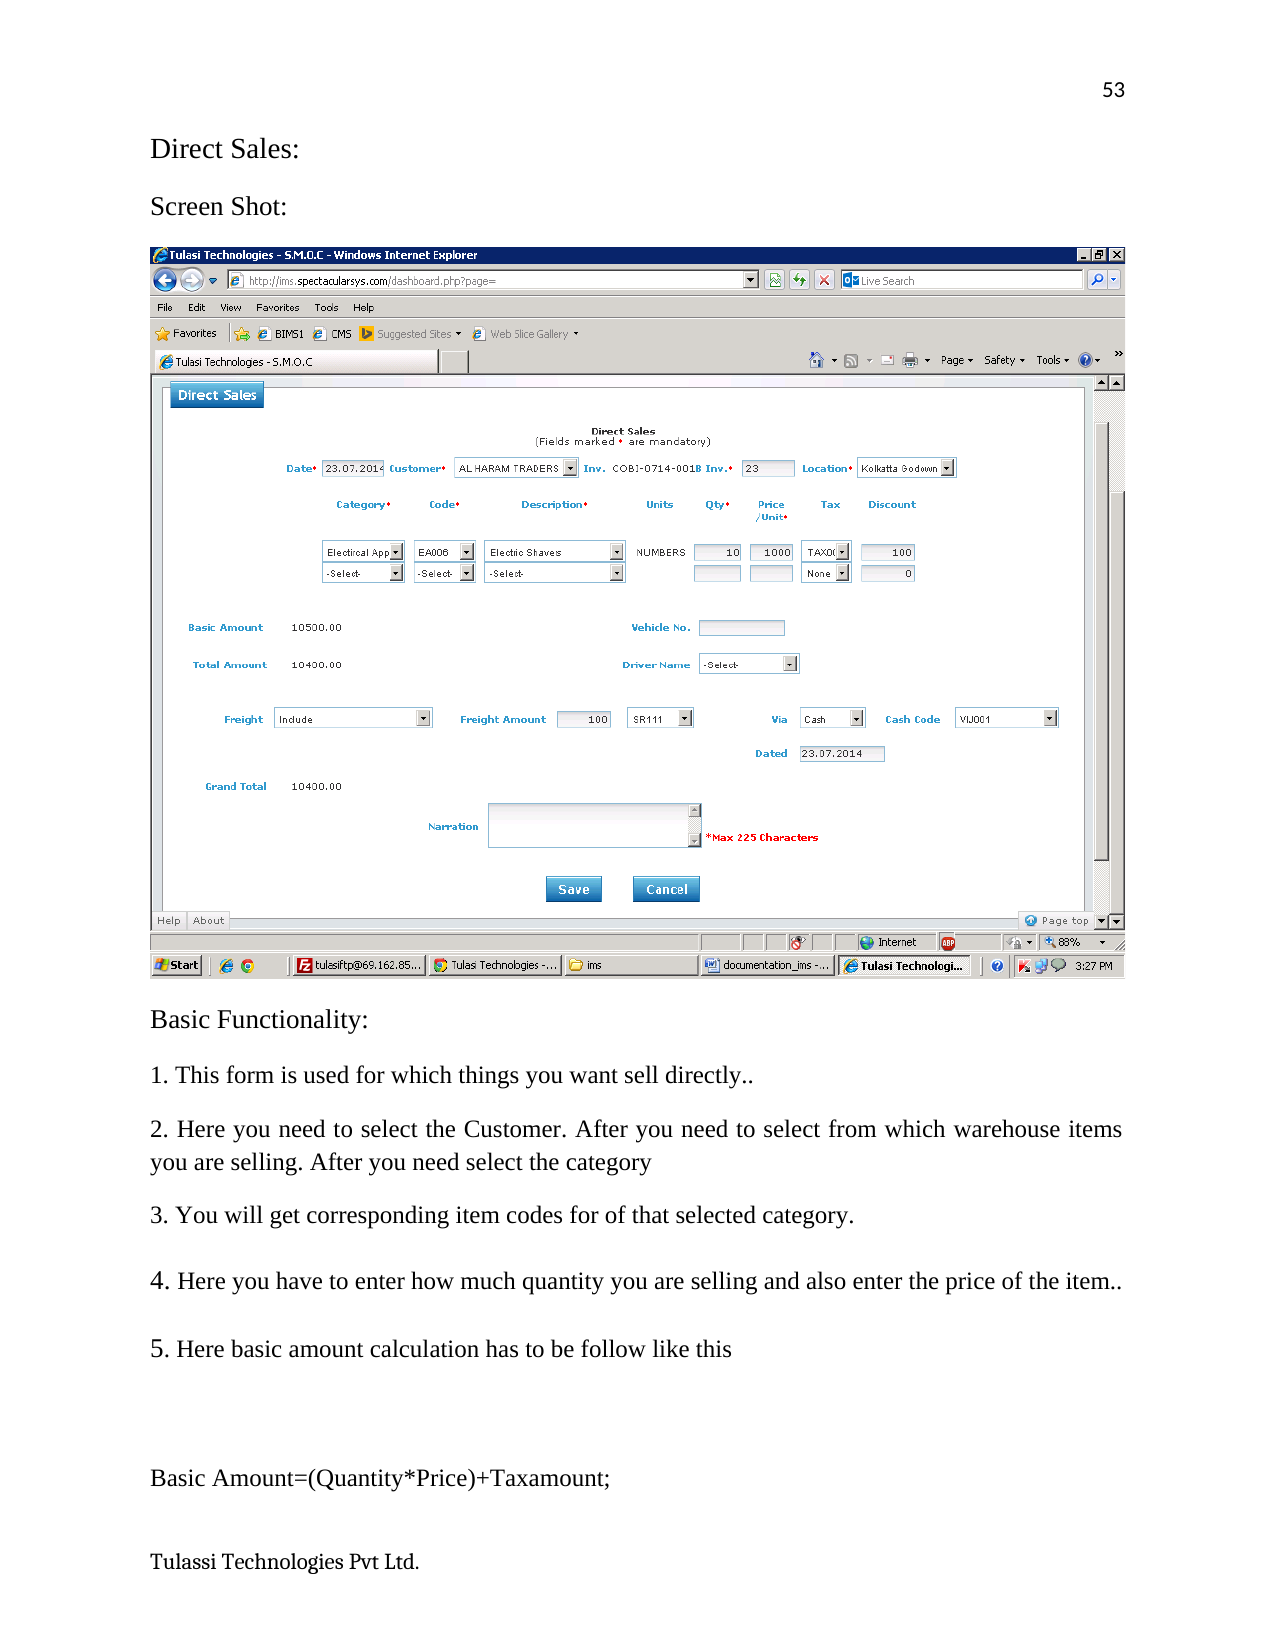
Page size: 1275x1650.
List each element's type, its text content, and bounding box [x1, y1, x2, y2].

text 5. Here basic amount calculation has to be follow like this [150, 1332, 1125, 1363]
text Direct Sales: [150, 131, 1125, 164]
text Screen Shot: [150, 190, 1125, 222]
text 1. This form is used for which things you want sell directly.. [150, 1060, 1125, 1088]
text 3. You will get corresponding item codes for of that selected category. [150, 1201, 1125, 1229]
text 2. Here you need to select the Customer. After you need to select from which warehouse items you are selling. After you need select the category [150, 1114, 1125, 1175]
text Basic Amount=(Quantity*Price)+Taxamount; [150, 1463, 1125, 1492]
text Basic Functionality: [150, 1003, 1125, 1034]
picture [150, 247, 1125, 979]
text 4. Here you have to enter how much quantity you are selling and also enter the price of the item.. [150, 1264, 1125, 1296]
